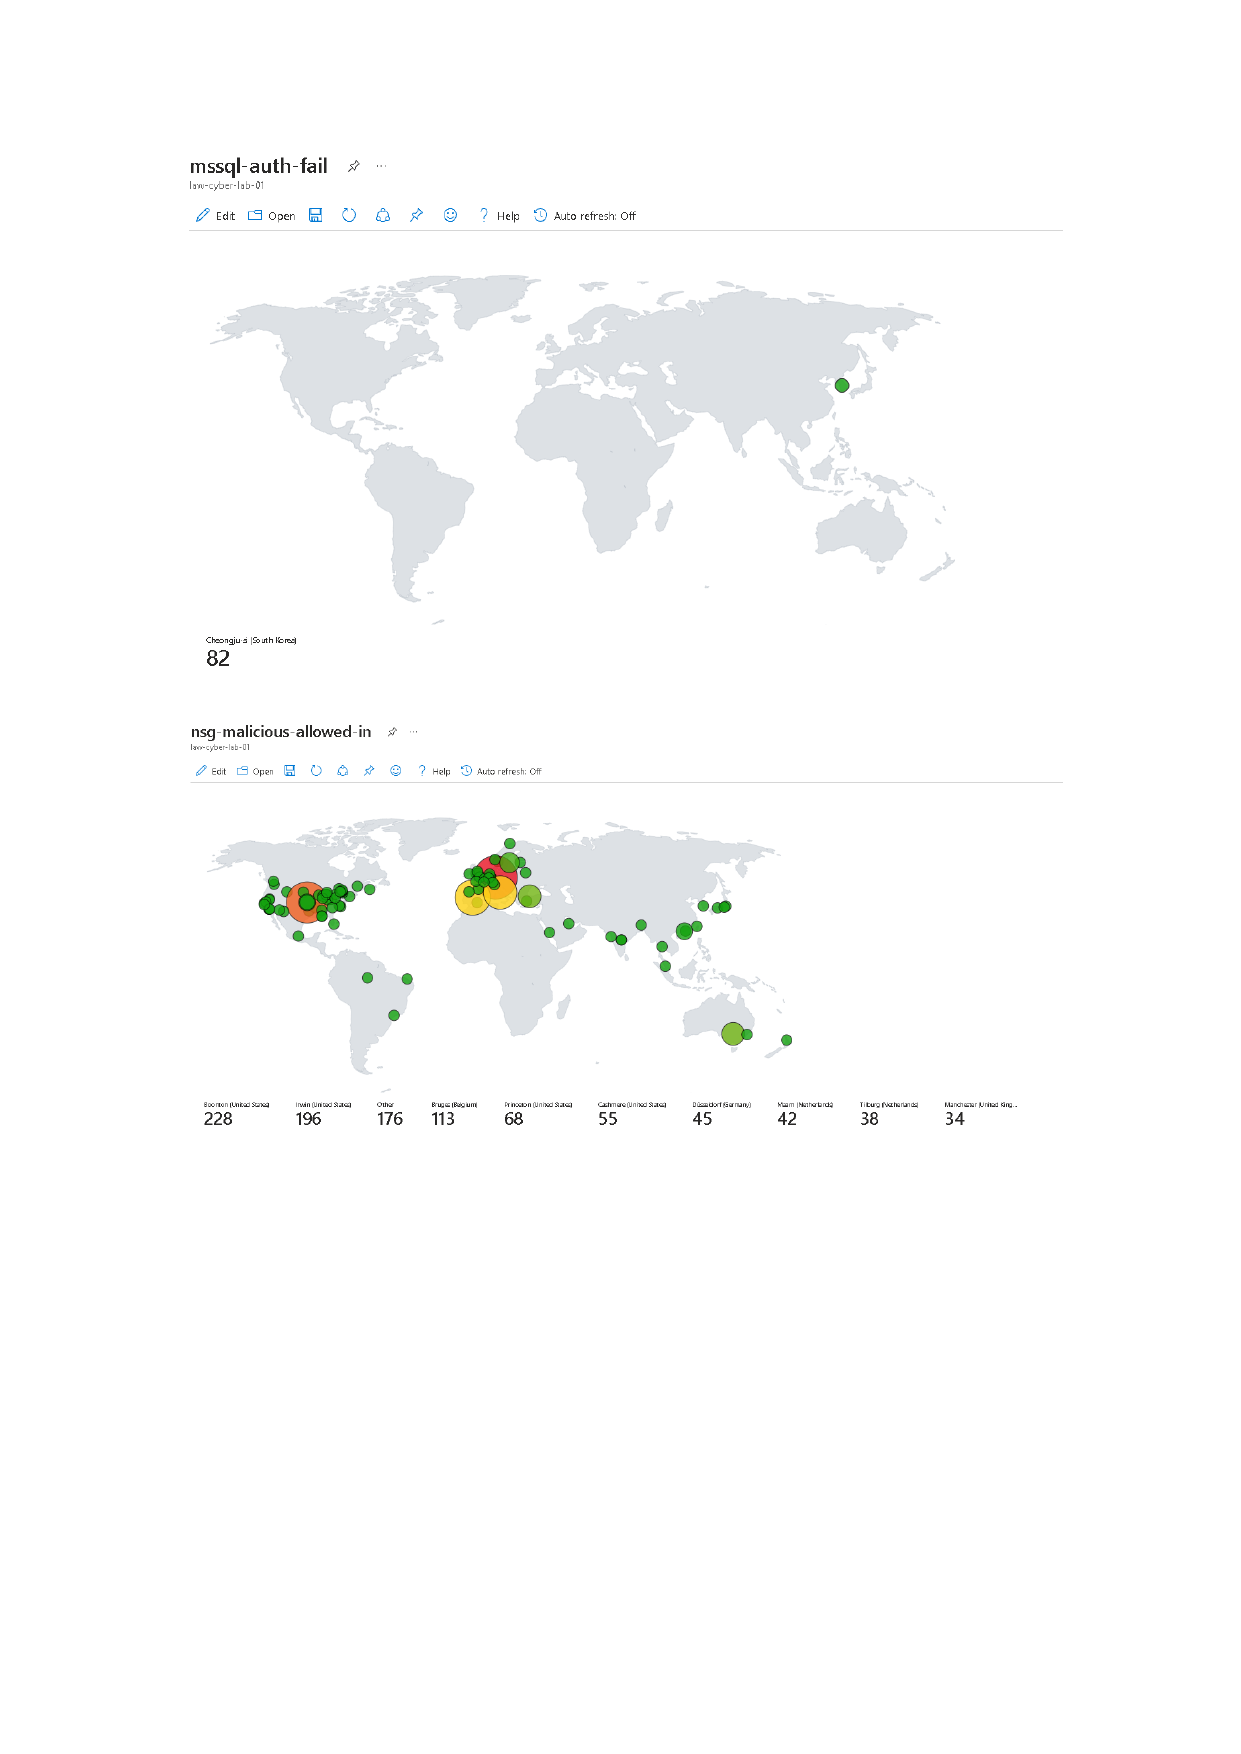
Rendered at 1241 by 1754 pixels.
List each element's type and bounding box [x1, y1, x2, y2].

picture [177, 723, 1063, 1157]
picture [177, 147, 1063, 705]
